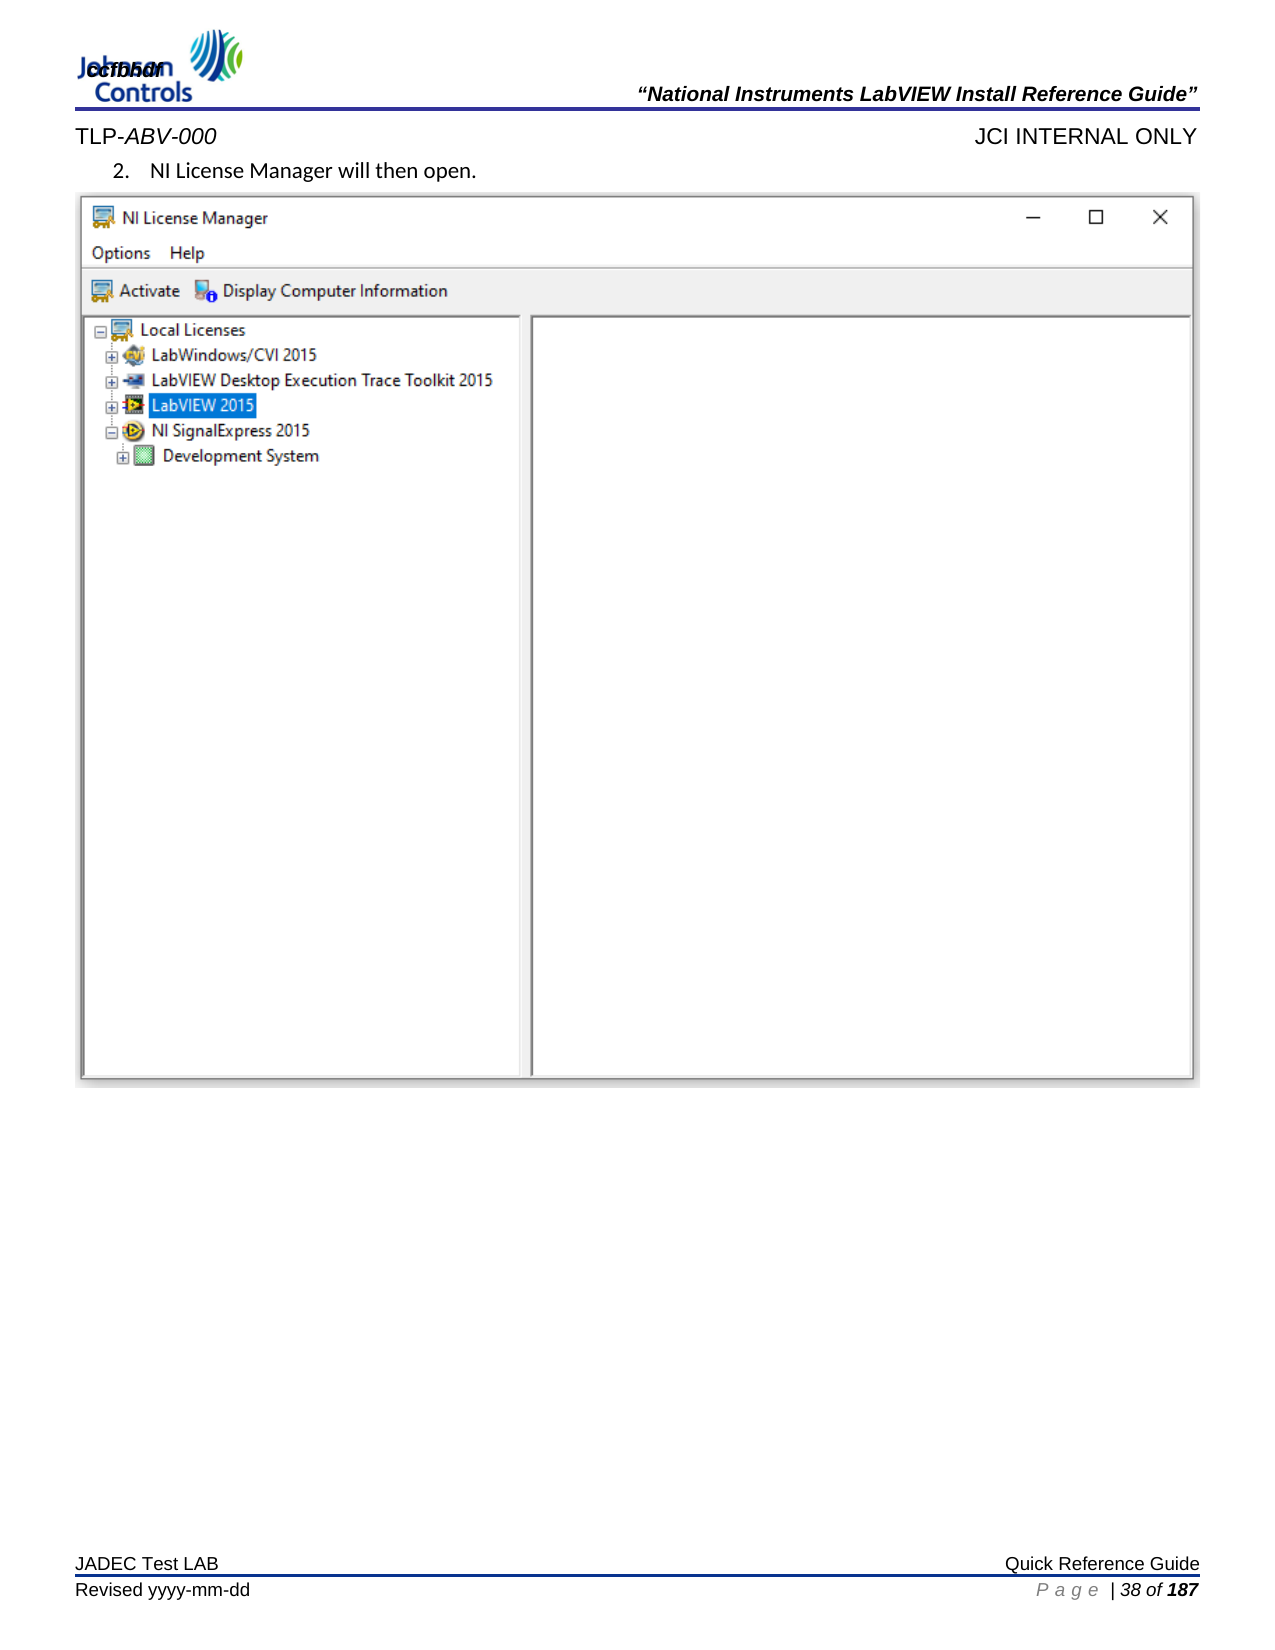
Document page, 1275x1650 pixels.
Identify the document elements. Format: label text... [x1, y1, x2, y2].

list NI License Manager will then open. [112, 156, 1200, 184]
picture [76, 26, 246, 105]
picture [75, 192, 1200, 1088]
